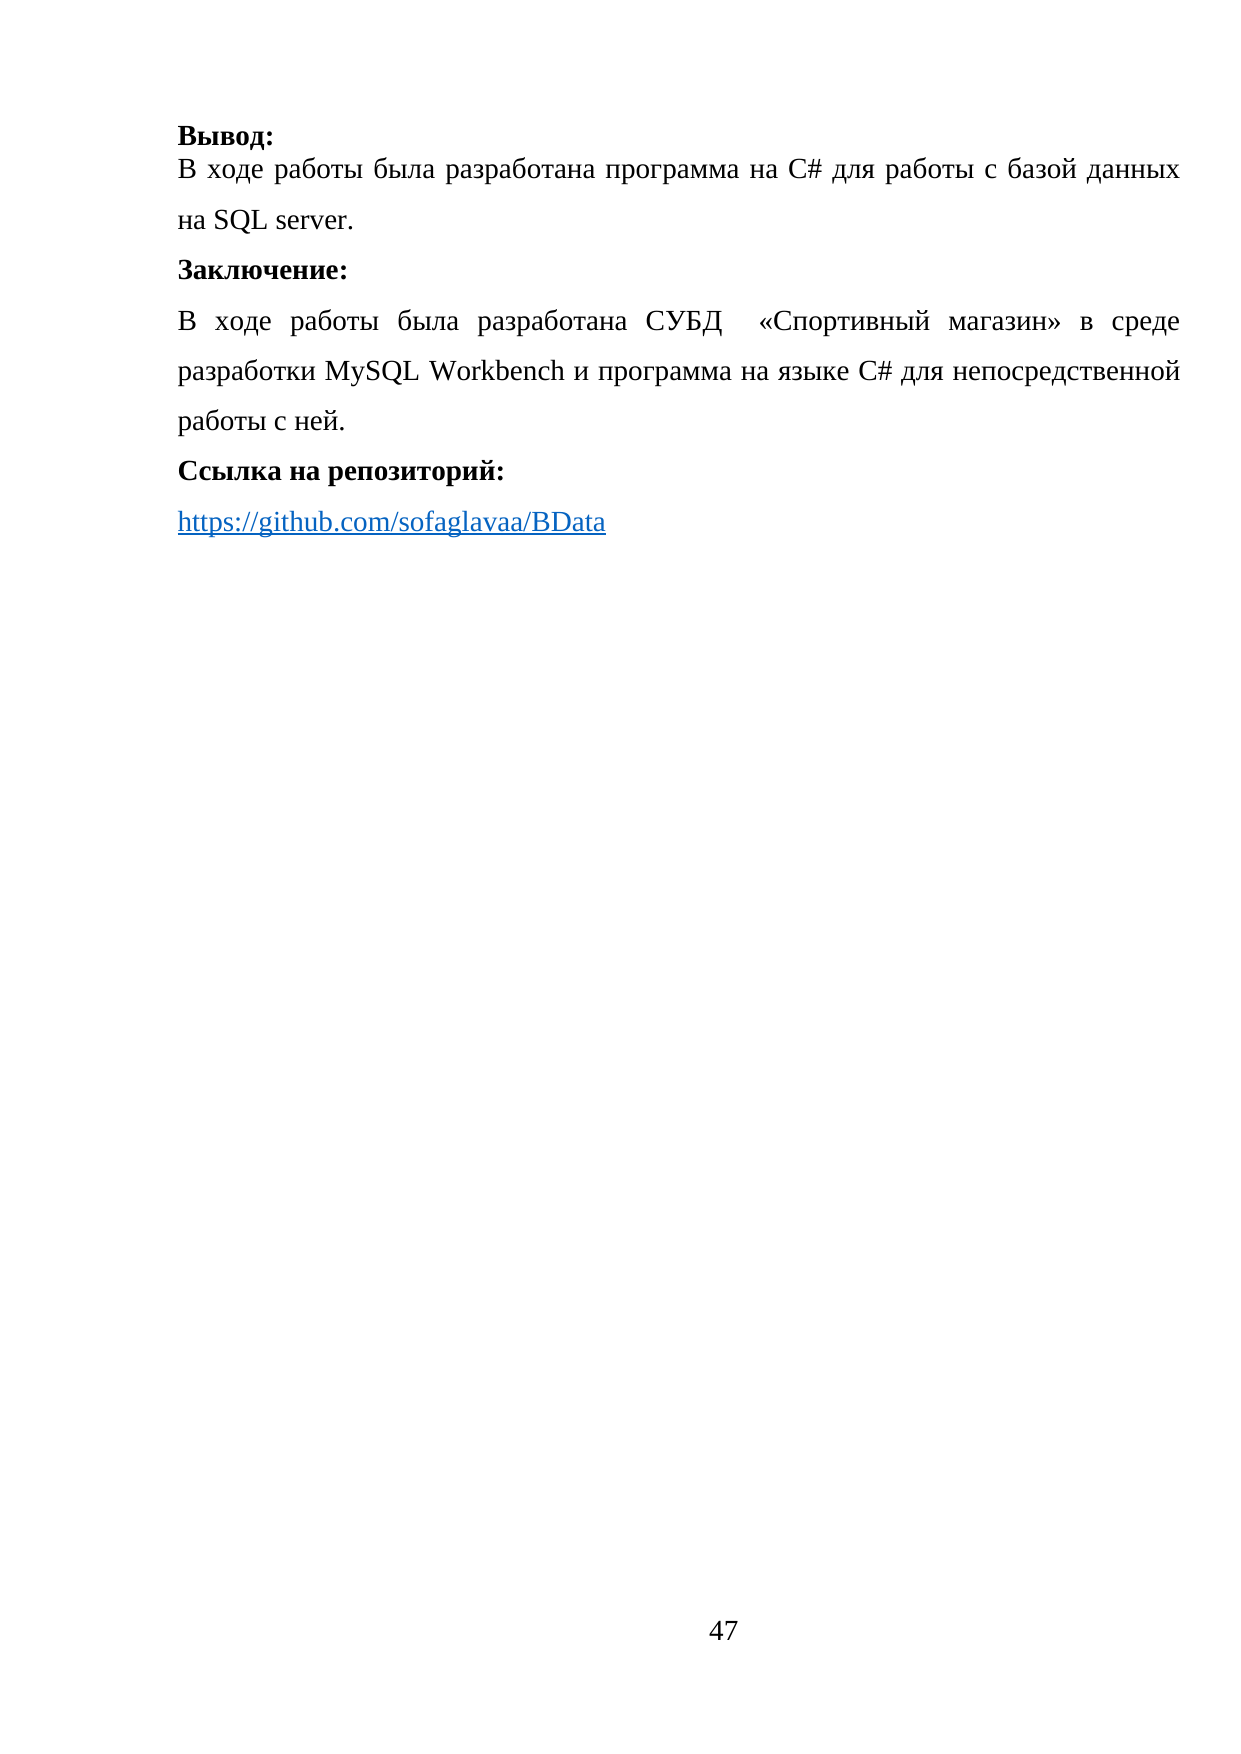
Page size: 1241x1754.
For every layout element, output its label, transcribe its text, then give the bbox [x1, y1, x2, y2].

text Заключение: [177, 252, 1181, 286]
text В ходе работы была разработана CУБД «Спортивный магазин» в среде разработки MySQL Workbench и программа на языке C# для непосредственной работы с ней. [177, 303, 1181, 437]
text В ходе работы была разработана программа на C# для работы с базой данных на SQL server. [177, 152, 1181, 236]
text Ссылка на репозиторий: [177, 453, 1181, 487]
text https://github.com/sofaglavaa/BData [177, 504, 1181, 537]
text Вывод: [177, 118, 1181, 152]
